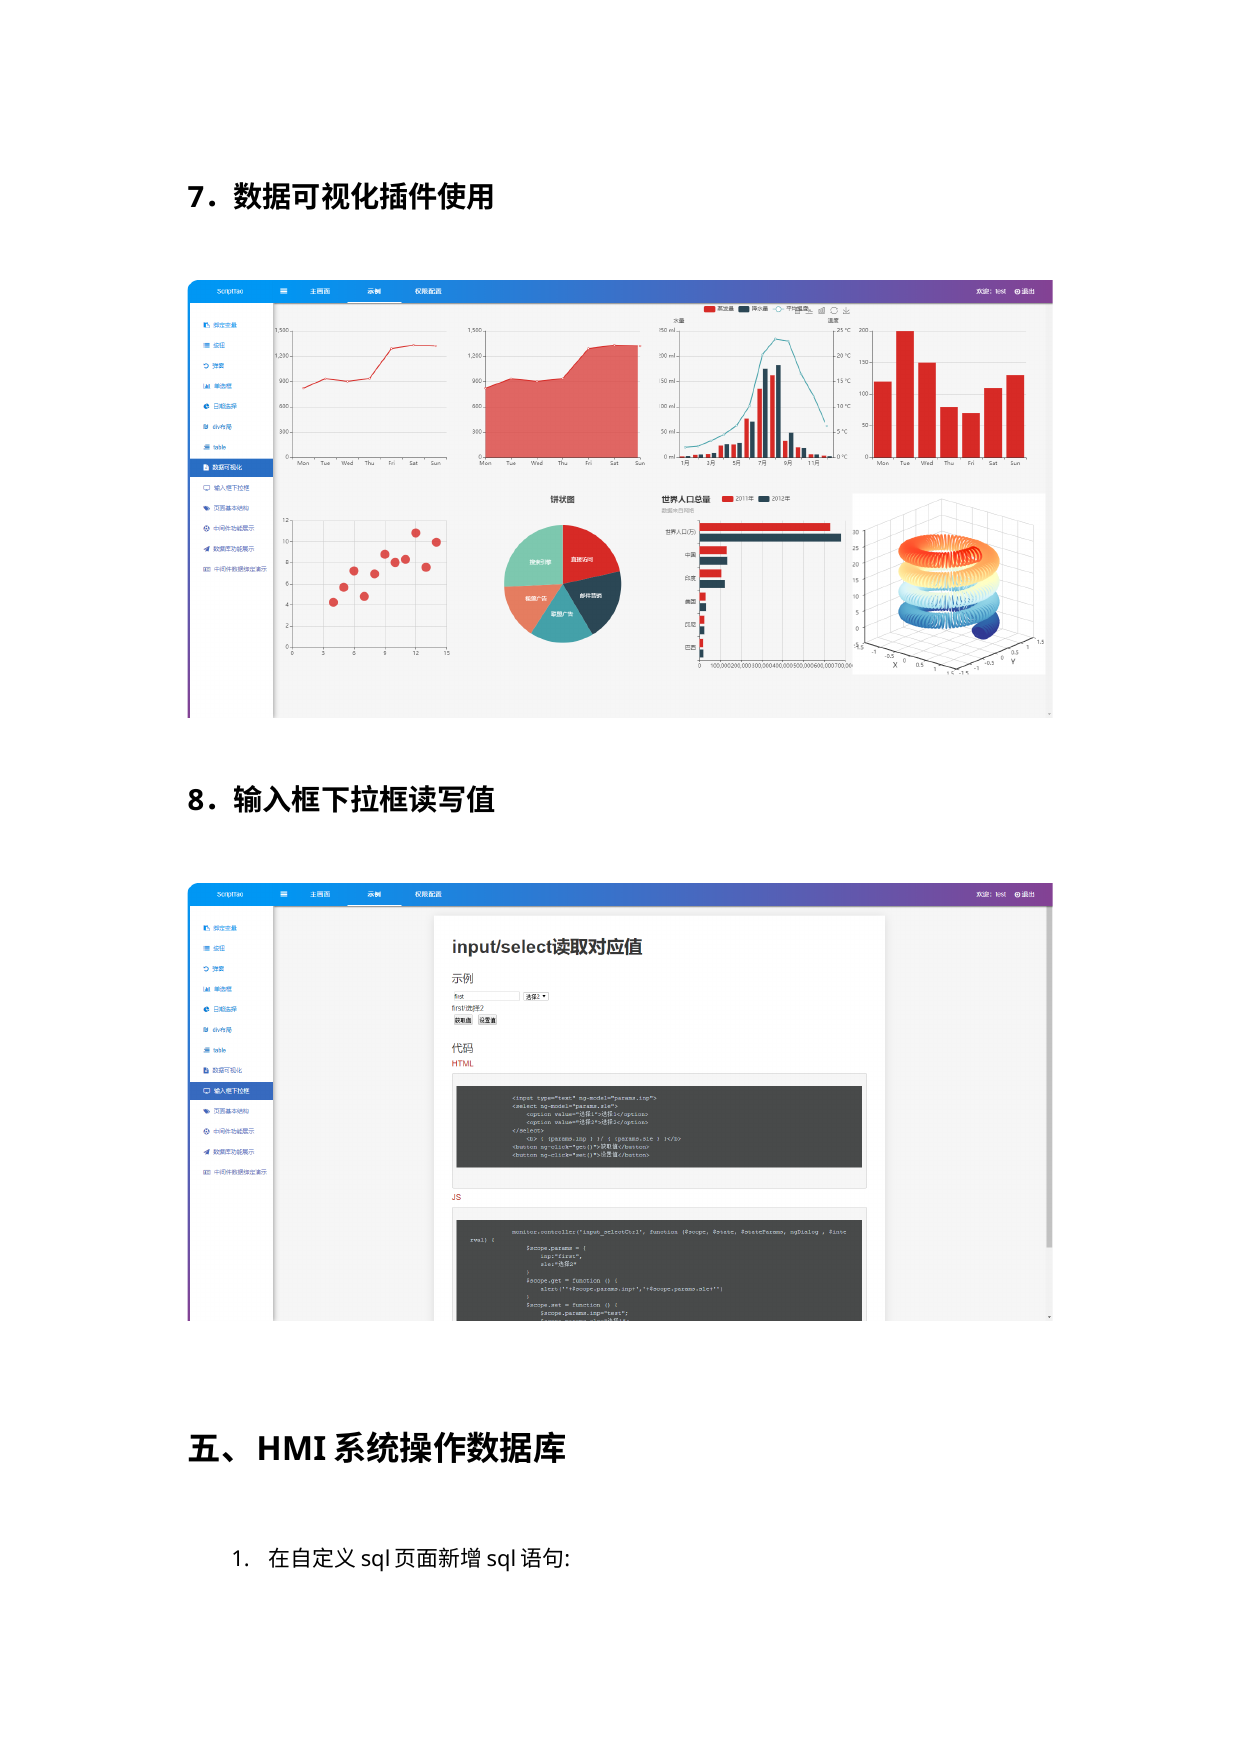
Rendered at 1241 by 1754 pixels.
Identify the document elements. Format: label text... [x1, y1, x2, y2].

subtitle 7．数据可视化插件使用 [187, 162, 1053, 227]
subtitle 8．输入框下拉框读写值 [187, 765, 1053, 830]
picture [187, 883, 1053, 1321]
subtitle HMI系统操作数据库 [187, 1413, 1053, 1478]
picture [187, 280, 1053, 718]
list 在自定义sql页面新增sql语句: [231, 1541, 1053, 1573]
